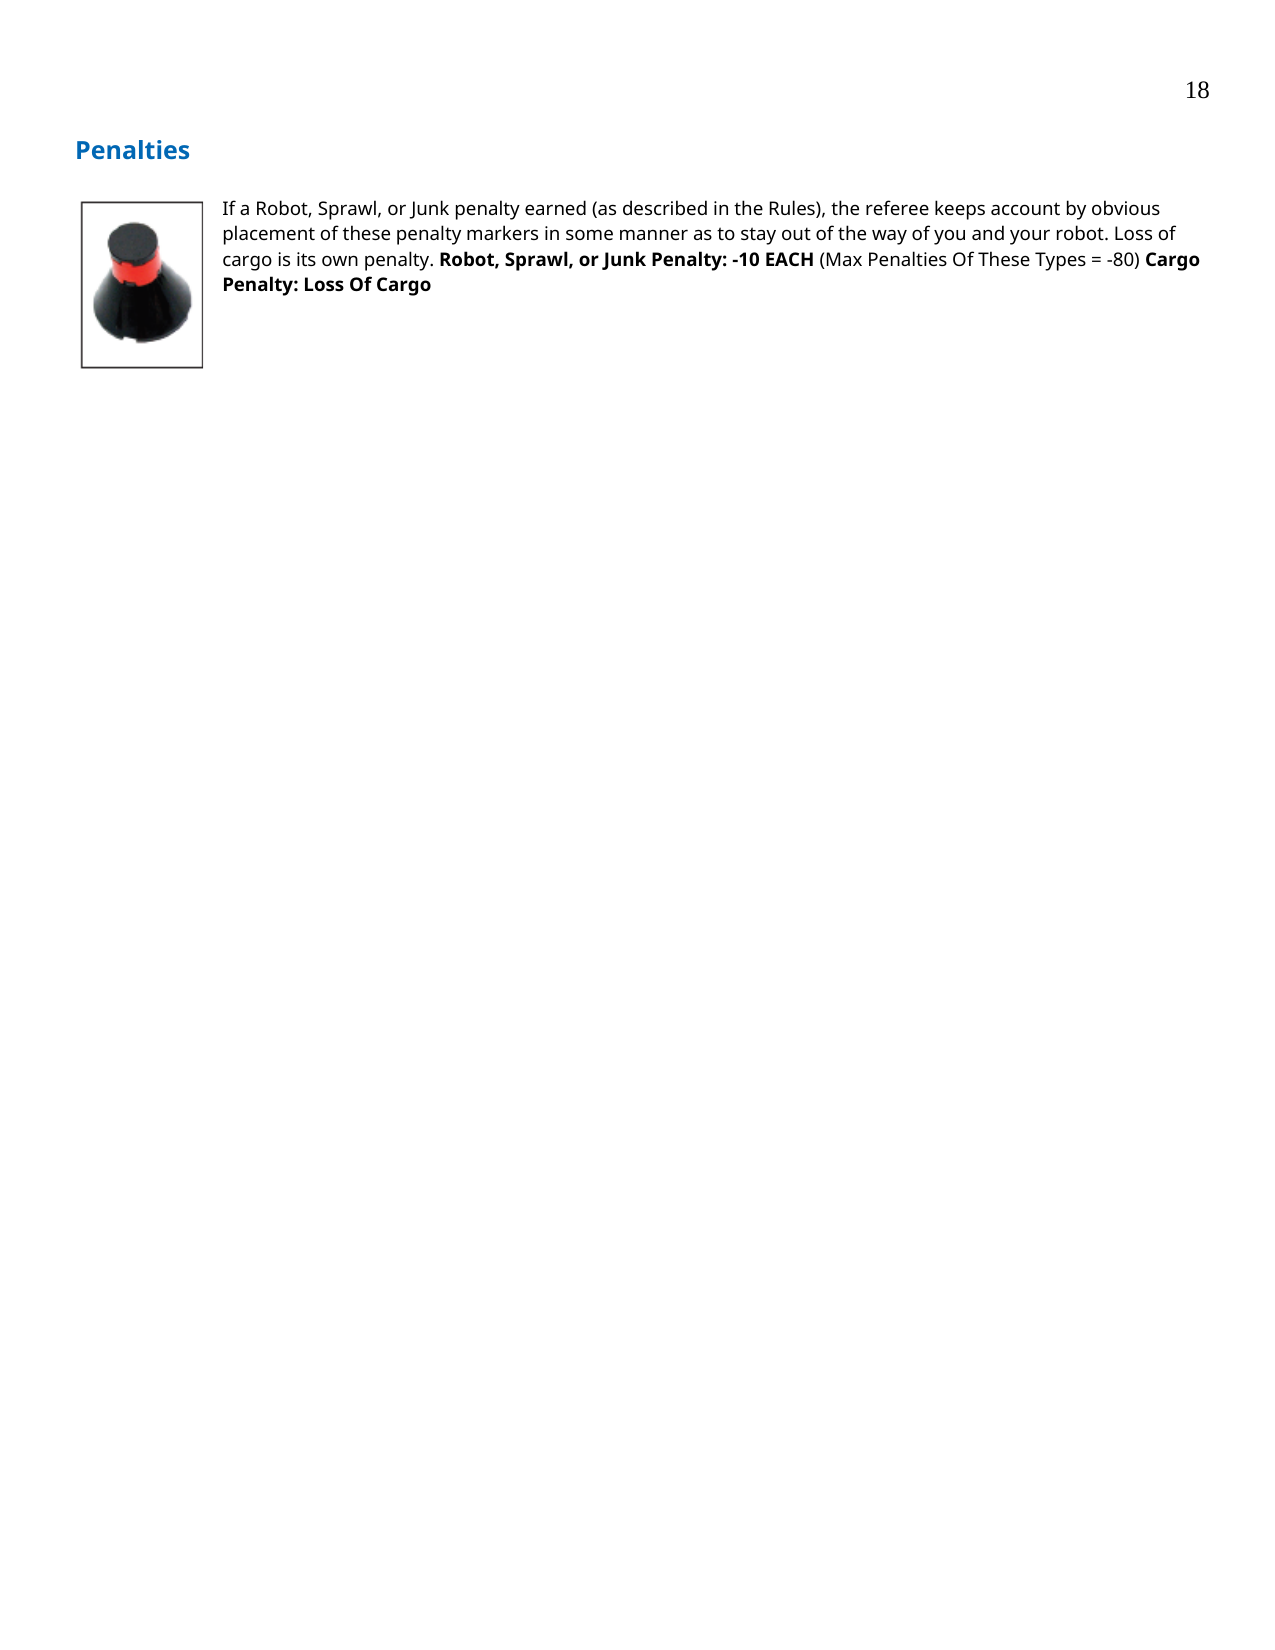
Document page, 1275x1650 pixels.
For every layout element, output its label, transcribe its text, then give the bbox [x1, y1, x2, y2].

picture [75, 194, 204, 372]
text Penalties [75, 132, 1209, 167]
text If a Robot, Sprawl, or Junk penalty earned (as described in the Rules), the referee keeps account by obvious placement of these penalty markers in some manner as to stay out of the way of you and your robot. Loss of cargo is its own penalty. Robot, Sprawl, or Junk Penalty: -10 EACH (Max Penalties Of These Types = -80) Cargo Penalty: Loss Of Cargo [204, 195, 1209, 297]
